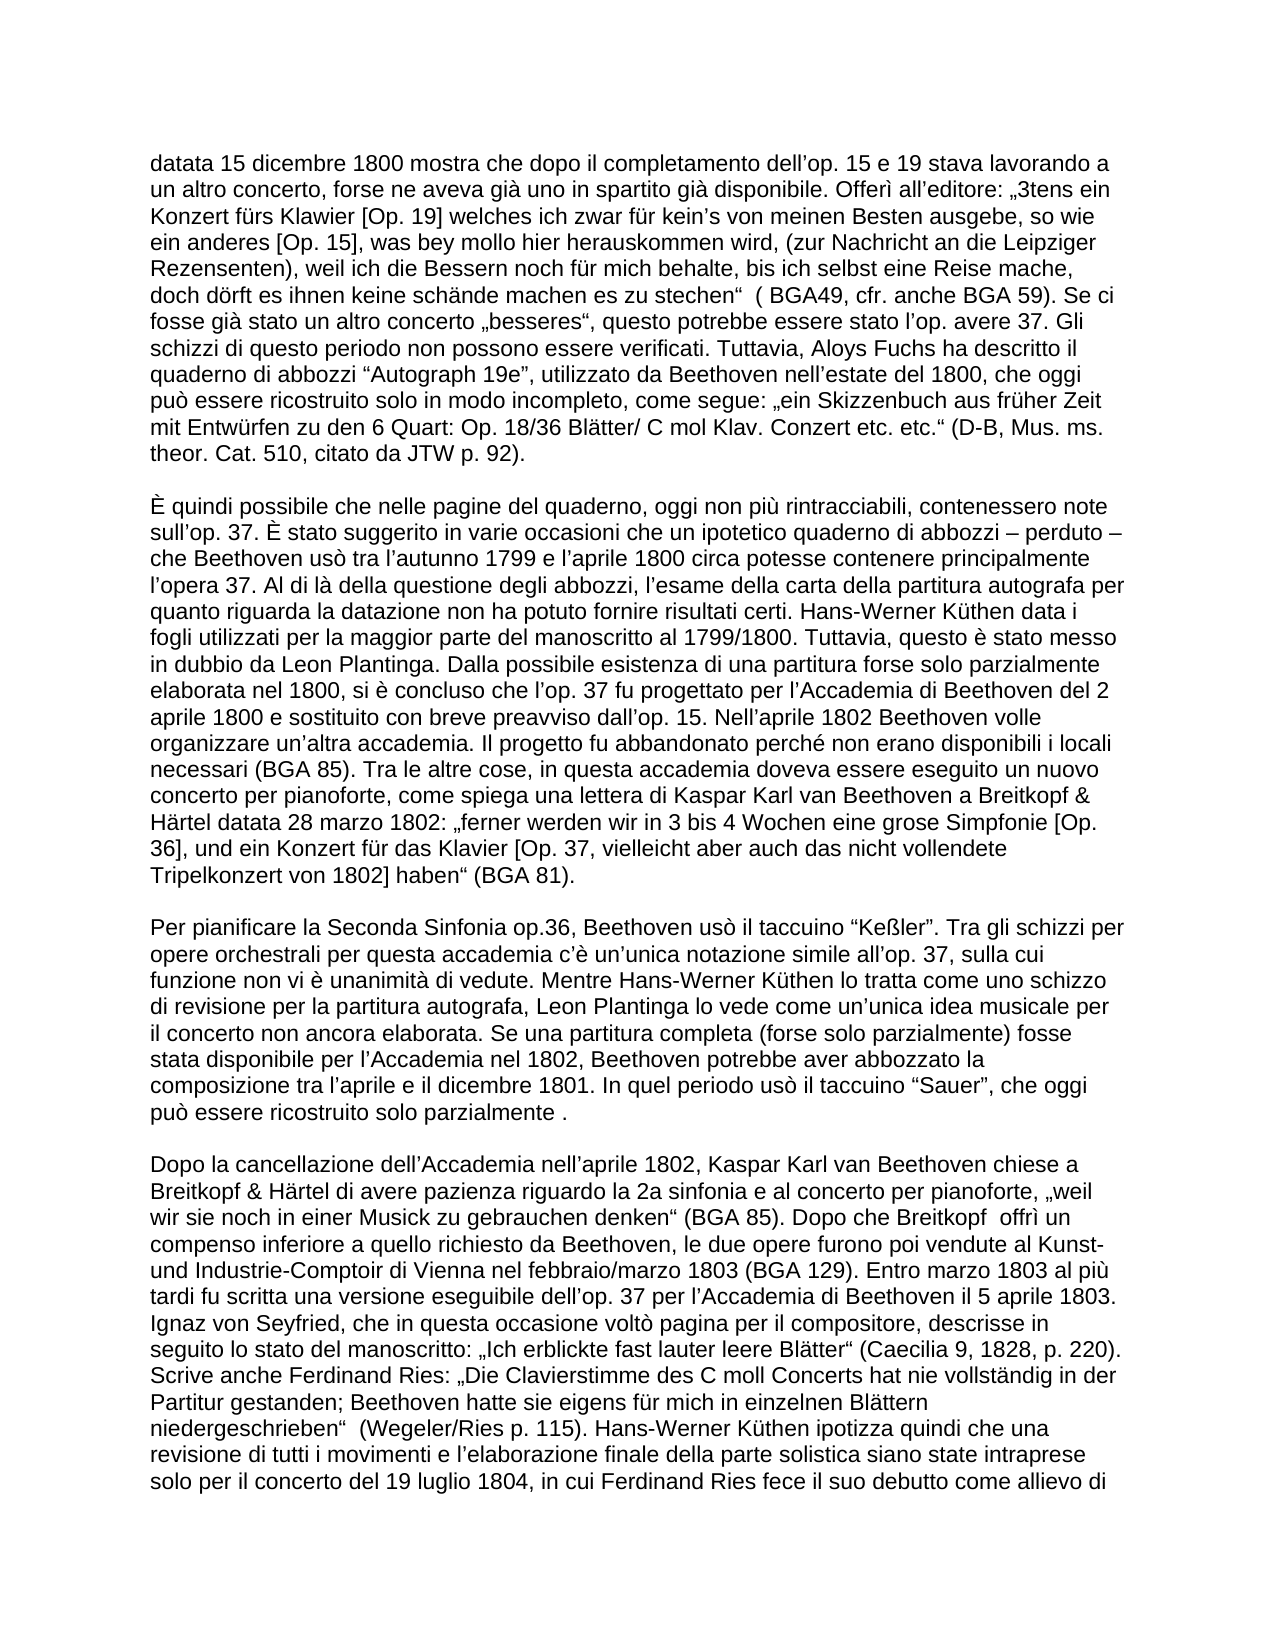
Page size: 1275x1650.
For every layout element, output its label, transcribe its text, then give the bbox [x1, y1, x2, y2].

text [150, 1151, 1125, 1494]
text Per pianificare la Seconda Sinfonia op.36, Beethoven usò il taccuino “Keßler”. Tra gli schizzi per opere orchestrali per questa accademia c’è un’unica notazione simile all’op. 37, sulla cui funzione non vi è unanimità di vedute. Mentre Hans-Werner Küthen lo tratta come uno schizzo di revisione per la partitura autografa, Leon Plantinga lo vede come un’unica idea musicale per il concerto non ancora elaborata. Se una partitura completa (forse solo parzialmente) fosse stata disponibile per l’Accademia nel 1802, Beethoven potrebbe aver abbozzato la composizione tra l’aprile e il dicembre 1801. In quel periodo usò il taccuino “Sauer”, che oggi può essere ricostruito solo parzialmente . [150, 914, 1125, 1125]
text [150, 150, 1125, 466]
text È quindi possibile che nelle pagine del quaderno, oggi non più rintracciabili, contenessero note sull’op. 37. È stato suggerito in varie occasioni che un ipotetico quaderno di abbozzi – perduto – che Beethoven usò tra l’autunno 1799 e l’aprile 1800 circa potesse contenere principalmente l’opera 37. Al di là della questione degli abbozzi, l’esame della carta della partitura autografa per quanto riguarda la datazione non ha potuto fornire risultati certi. Hans-Werner Küthen data i fogli utilizzati per la maggior parte del manoscritto al 1799/1800. Tuttavia, questo è stato messo in dubbio da Leon Plantinga. Dalla possibile esistenza di una partitura forse solo parzialmente elaborata nel 1800, si è concluso che l’op. 37 fu progettato per l’Accademia di Beethoven del 2 aprile 1800 e sostituito con breve preavviso dall’op. 15. Nell’aprile 1802 Beethoven volle organizzare un’altra accademia. Il progetto fu abbandonato perché non erano disponibili i locali necessari (BGA 85). Tra le altre cose, in questa accademia doveva essere eseguito un nuovo concerto per pianoforte, come spiega una lettera di Kaspar Karl van Beethoven a Breitkopf & Härtel datata 28 marzo 1802: „ferner werden wir in 3 bis 4 Wochen eine grose Simpfonie [Op. 36], und ein Konzert für das Klavier [Op. 37, vielleicht aber auch das nicht vollendete Tripelkonzert von 1802] haben“ (BGA 81). [150, 493, 1125, 888]
